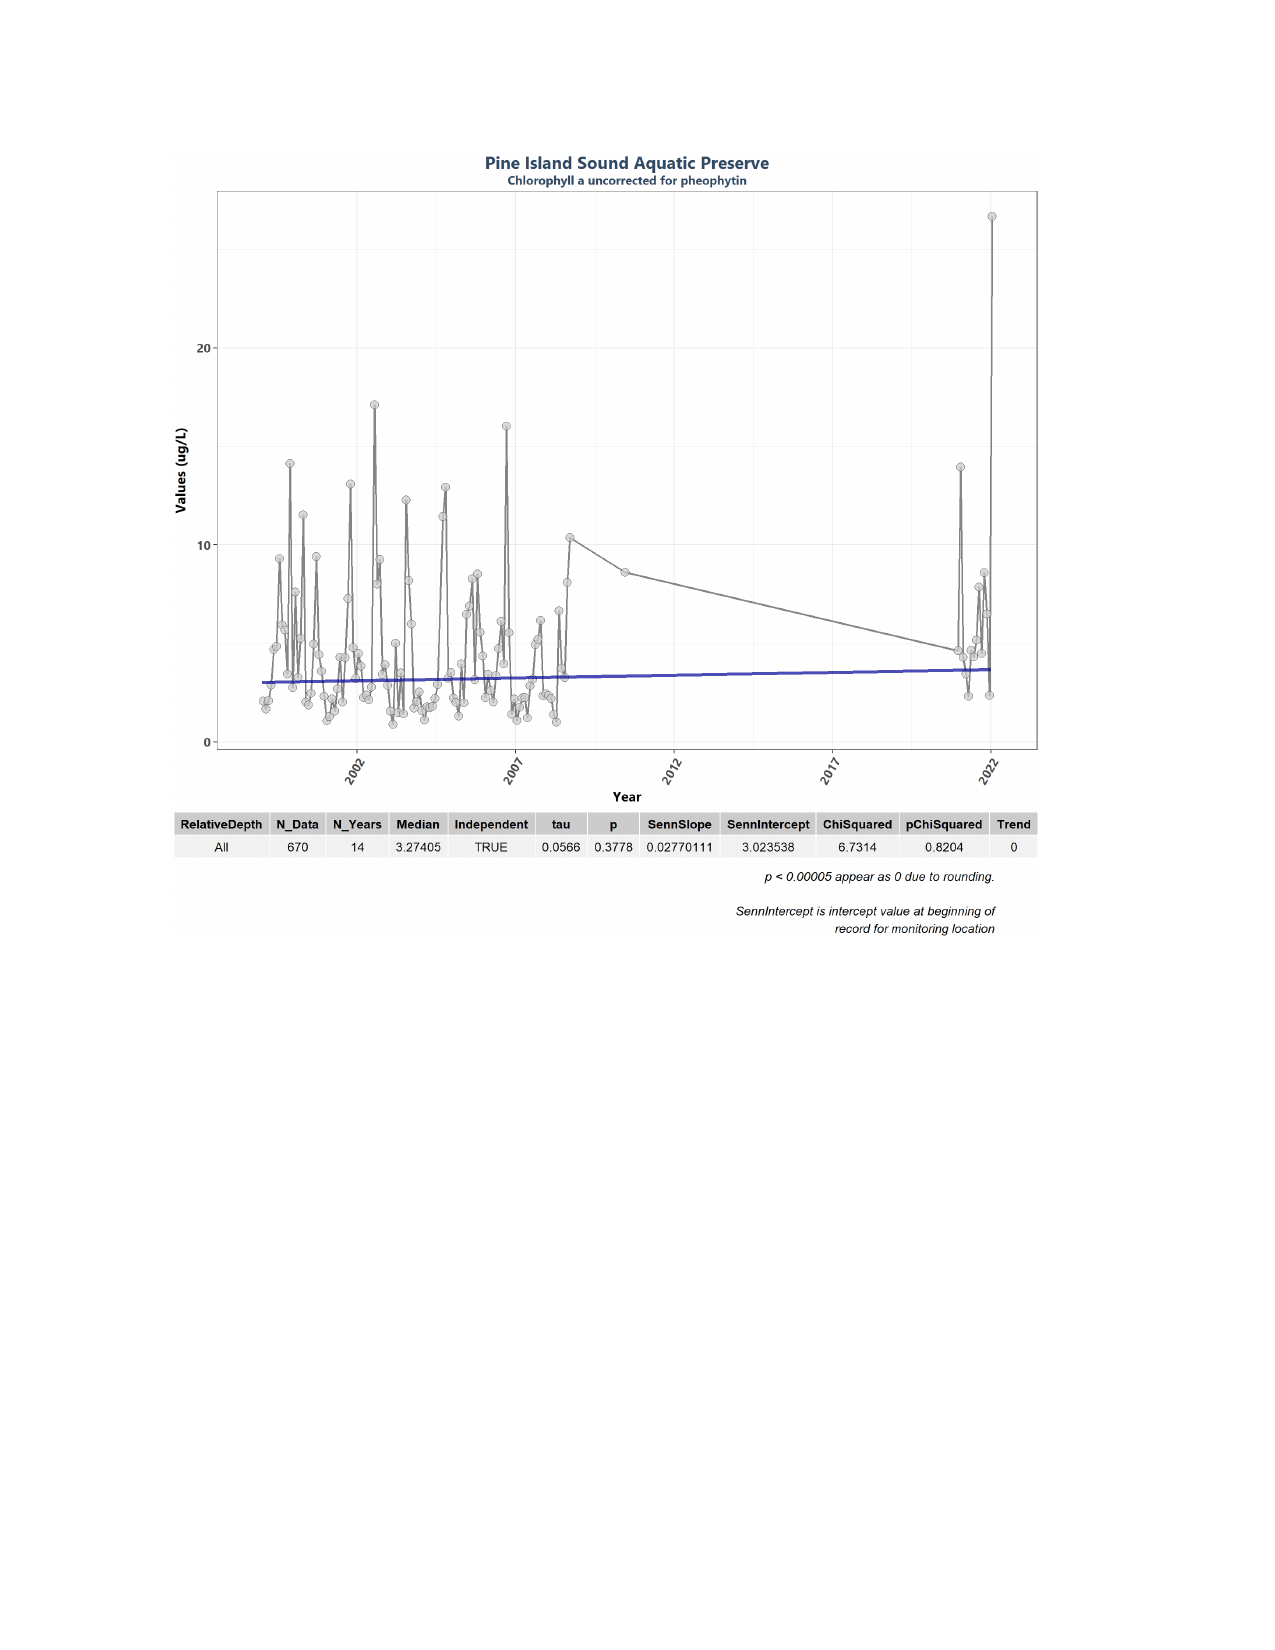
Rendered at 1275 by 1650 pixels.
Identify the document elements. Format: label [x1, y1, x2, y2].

picture [168, 150, 1044, 938]
